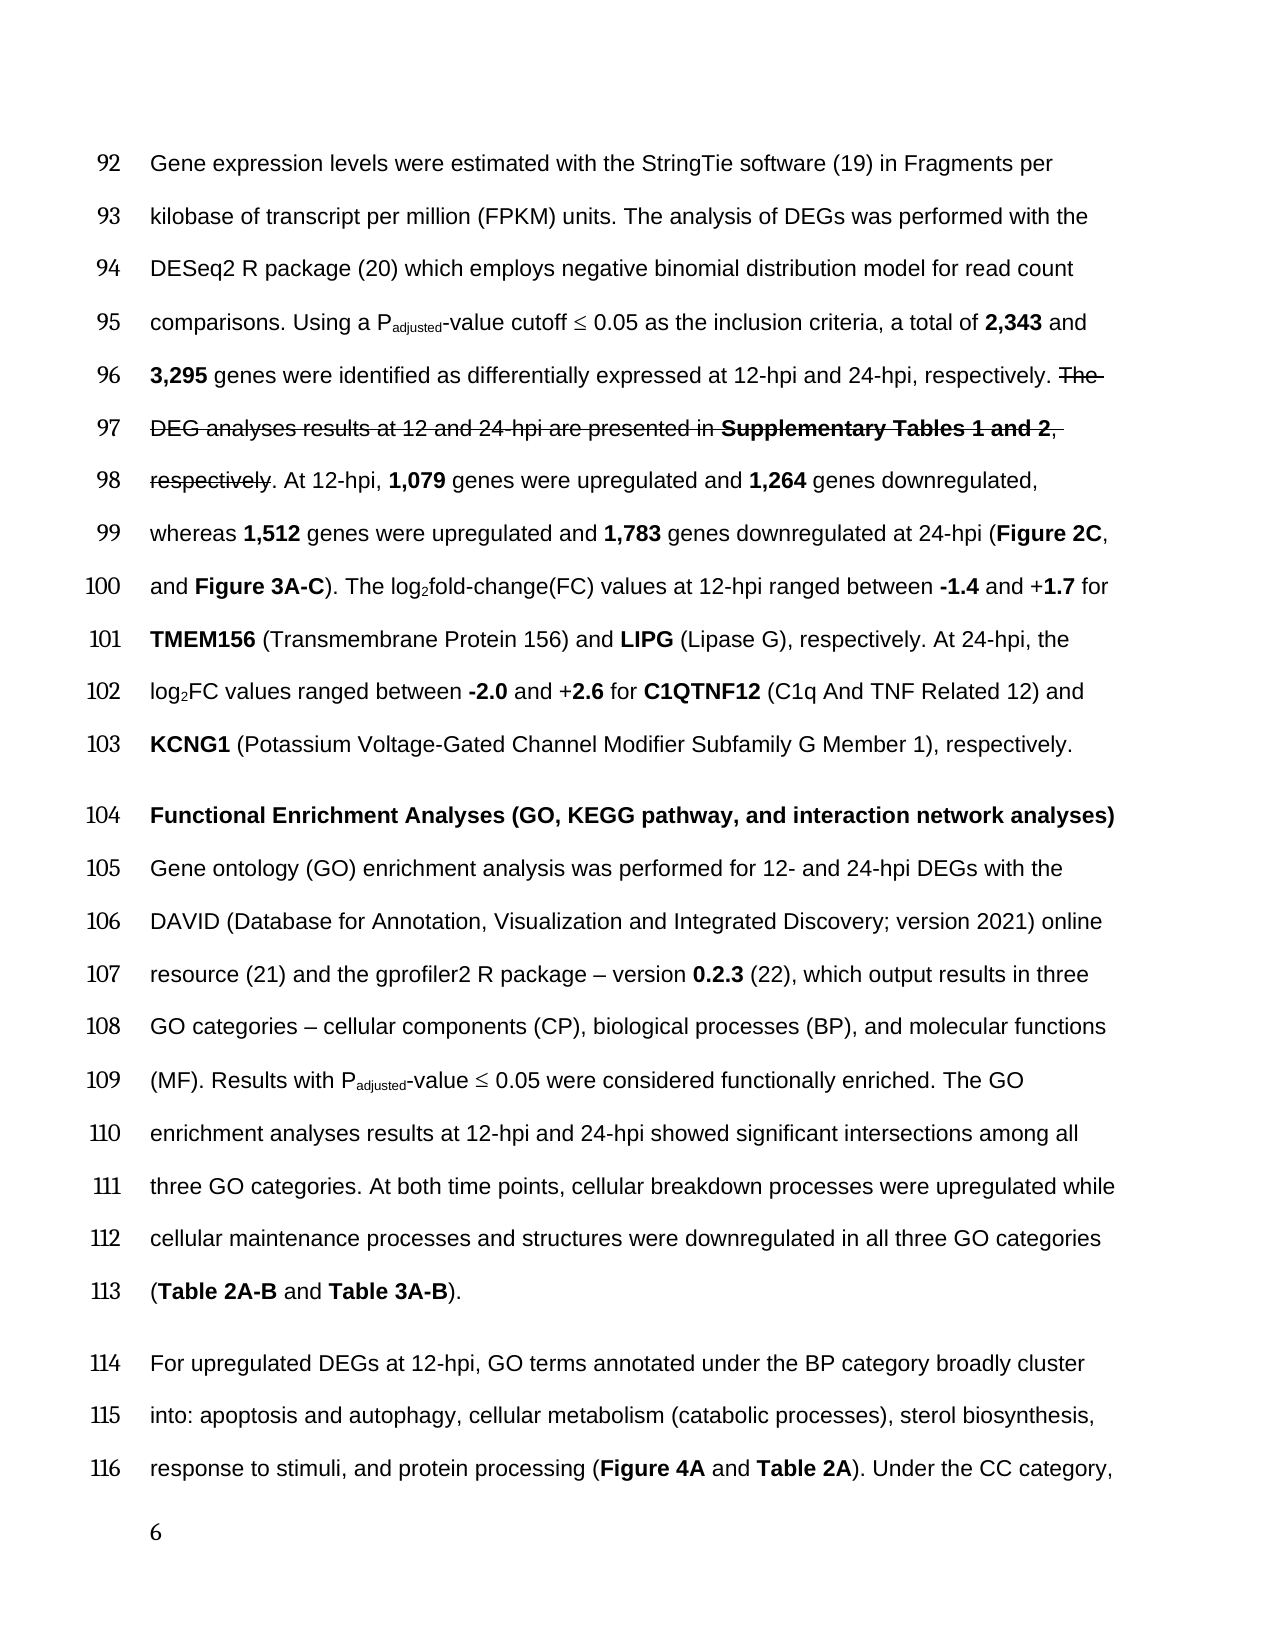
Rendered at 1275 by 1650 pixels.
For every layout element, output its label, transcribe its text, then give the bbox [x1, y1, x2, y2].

text Gene expression levels were estimated with the StringTie software (19) in Fragments per kilobase of transcript per million (FPKM) units. The analysis of DEGs was performed with the DESeq2 R package (20) which employs negative binomial distribution model for read count comparisons. Using a Padjusted-value cutoff 0.05 as the inclusion criteria, a total of 2,343 and 3,295 genes were identified as differentially expressed at 12-hpi and 24-hpi, respectively. The DEG analyses results at 12 and 24-hpi are presented in Supplementary Tables 1 and 2, respectively. At 12-hpi, 1,079 genes were upregulated and 1,264 genes downregulated, whereas 1,512 genes were upregulated and 1,783 genes downregulated at 24-hpi (Figure 2C, and Figure 3A-C). The log2fold-change(FC) values at 12-hpi ranged between -1.4 and +1.7 for TMEM156 (Transmembrane Protein 156) and LIPG (Lipase G), respectively. At 24-hpi, the log2FC values ranged between -2.0 and +2.6 for C1QTNF12 (C1q And TNF Related 12) and KCNG1 (Potassium Voltage-Gated Channel Modifier Subfamily G Member 1), respectively. [150, 150, 1125, 757]
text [150, 1349, 1125, 1481]
text Functional Enrichment Analyses (GO, KEGG pathway, and interaction network analyses) Gene ontology (GO) enrichment analysis was performed for 12- and 24-hpi DEGs with the DAVID (Database for Annotation, Visualization and Integrated Discovery; version 2021) online resource (21) and the gprofiler2 R package – version 0.2.3 (22), which output results in three GO categories – cellular components (CP), biological processes (BP), and molecular functions (MF). Results with Padjusted-value 0.05 were considered functionally enriched. The GO enrichment analyses results at 12-hpi and 24-hpi showed significant intersections among all three GO categories. At both time points, cellular breakdown processes were upregulated while cellular maintenance processes and structures were downregulated in all three GO categories (Table 2A-B and Table 3A-B). [150, 802, 1125, 1304]
